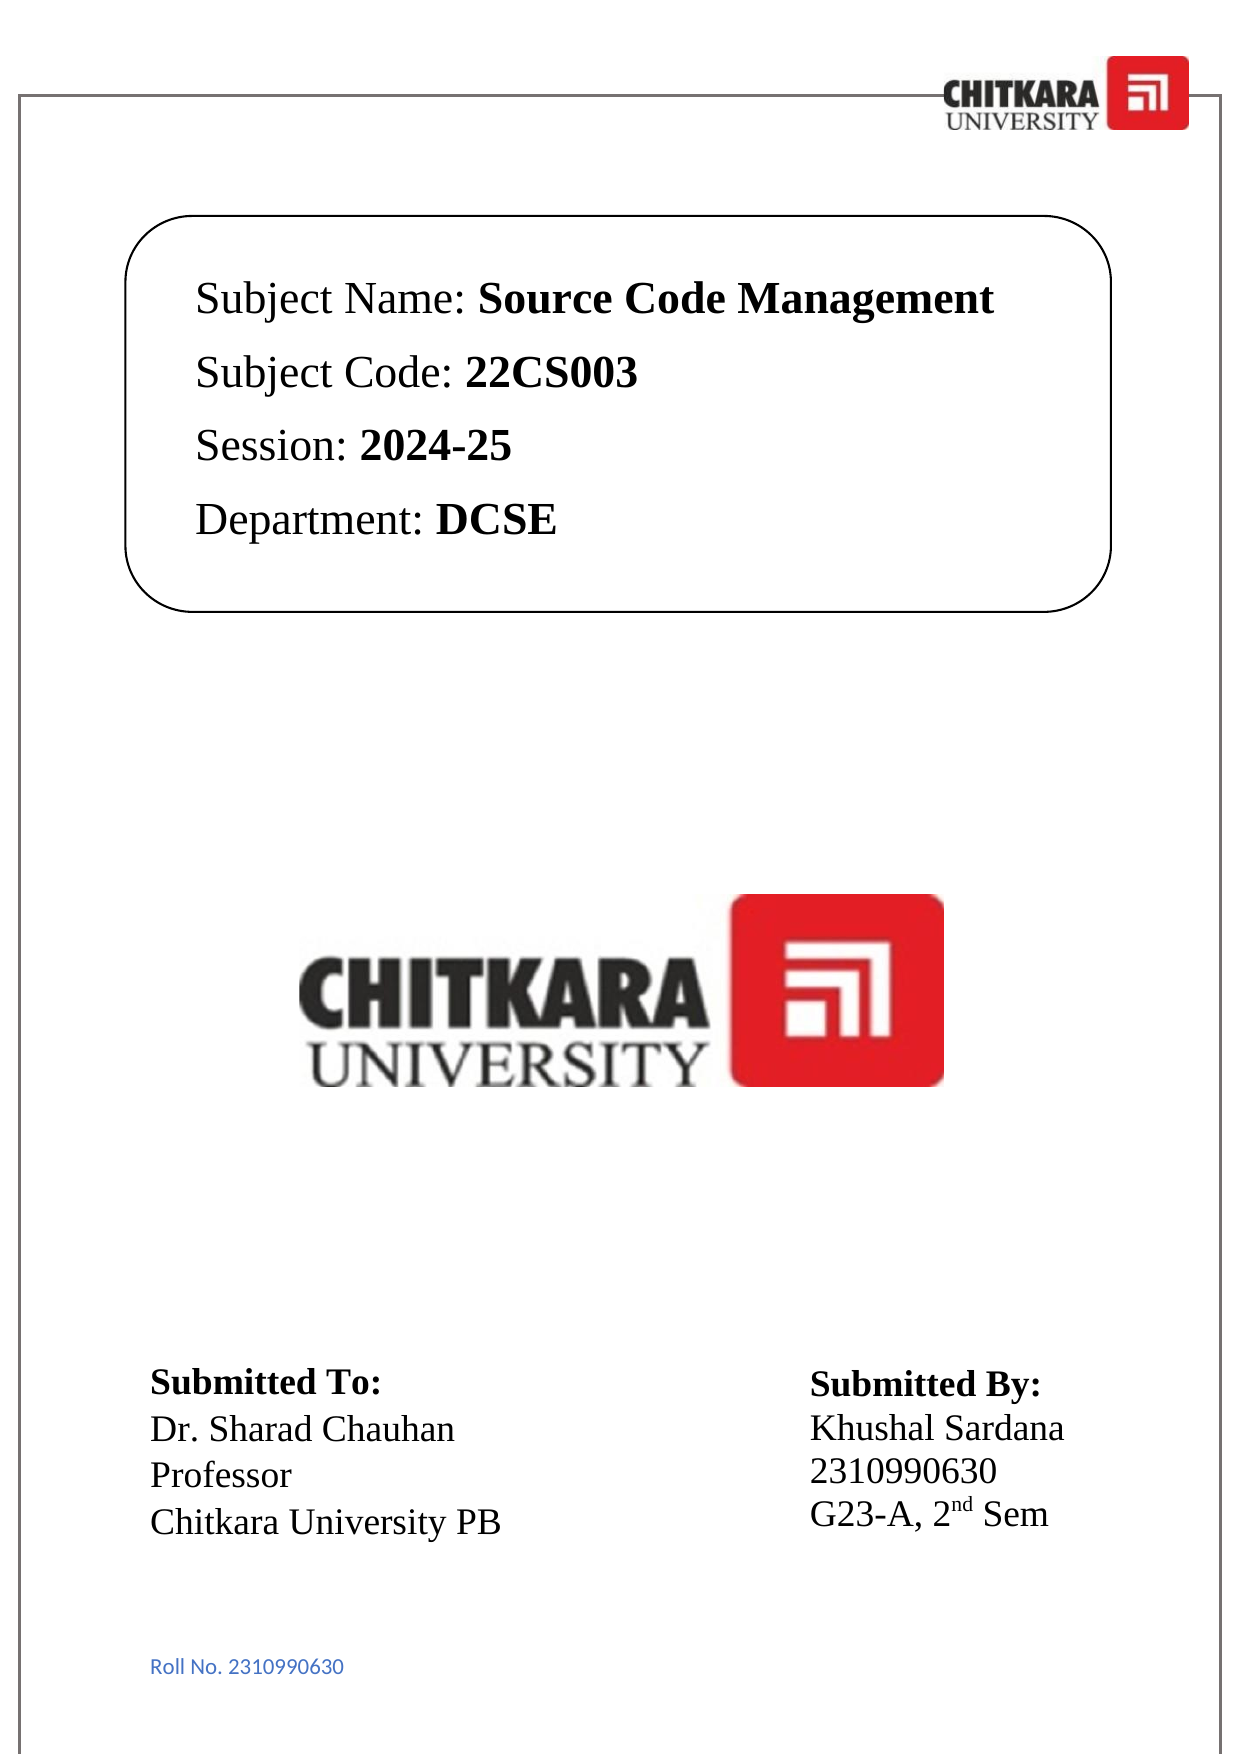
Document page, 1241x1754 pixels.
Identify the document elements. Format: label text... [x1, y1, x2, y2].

picture [299, 894, 944, 1087]
picture [943, 56, 1189, 130]
text Chitkara University PB [150, 1499, 665, 1542]
text Submitted To: [150, 1359, 665, 1403]
text Dr. Sharad Chauhan [150, 1406, 665, 1449]
text Professor [150, 1453, 665, 1496]
